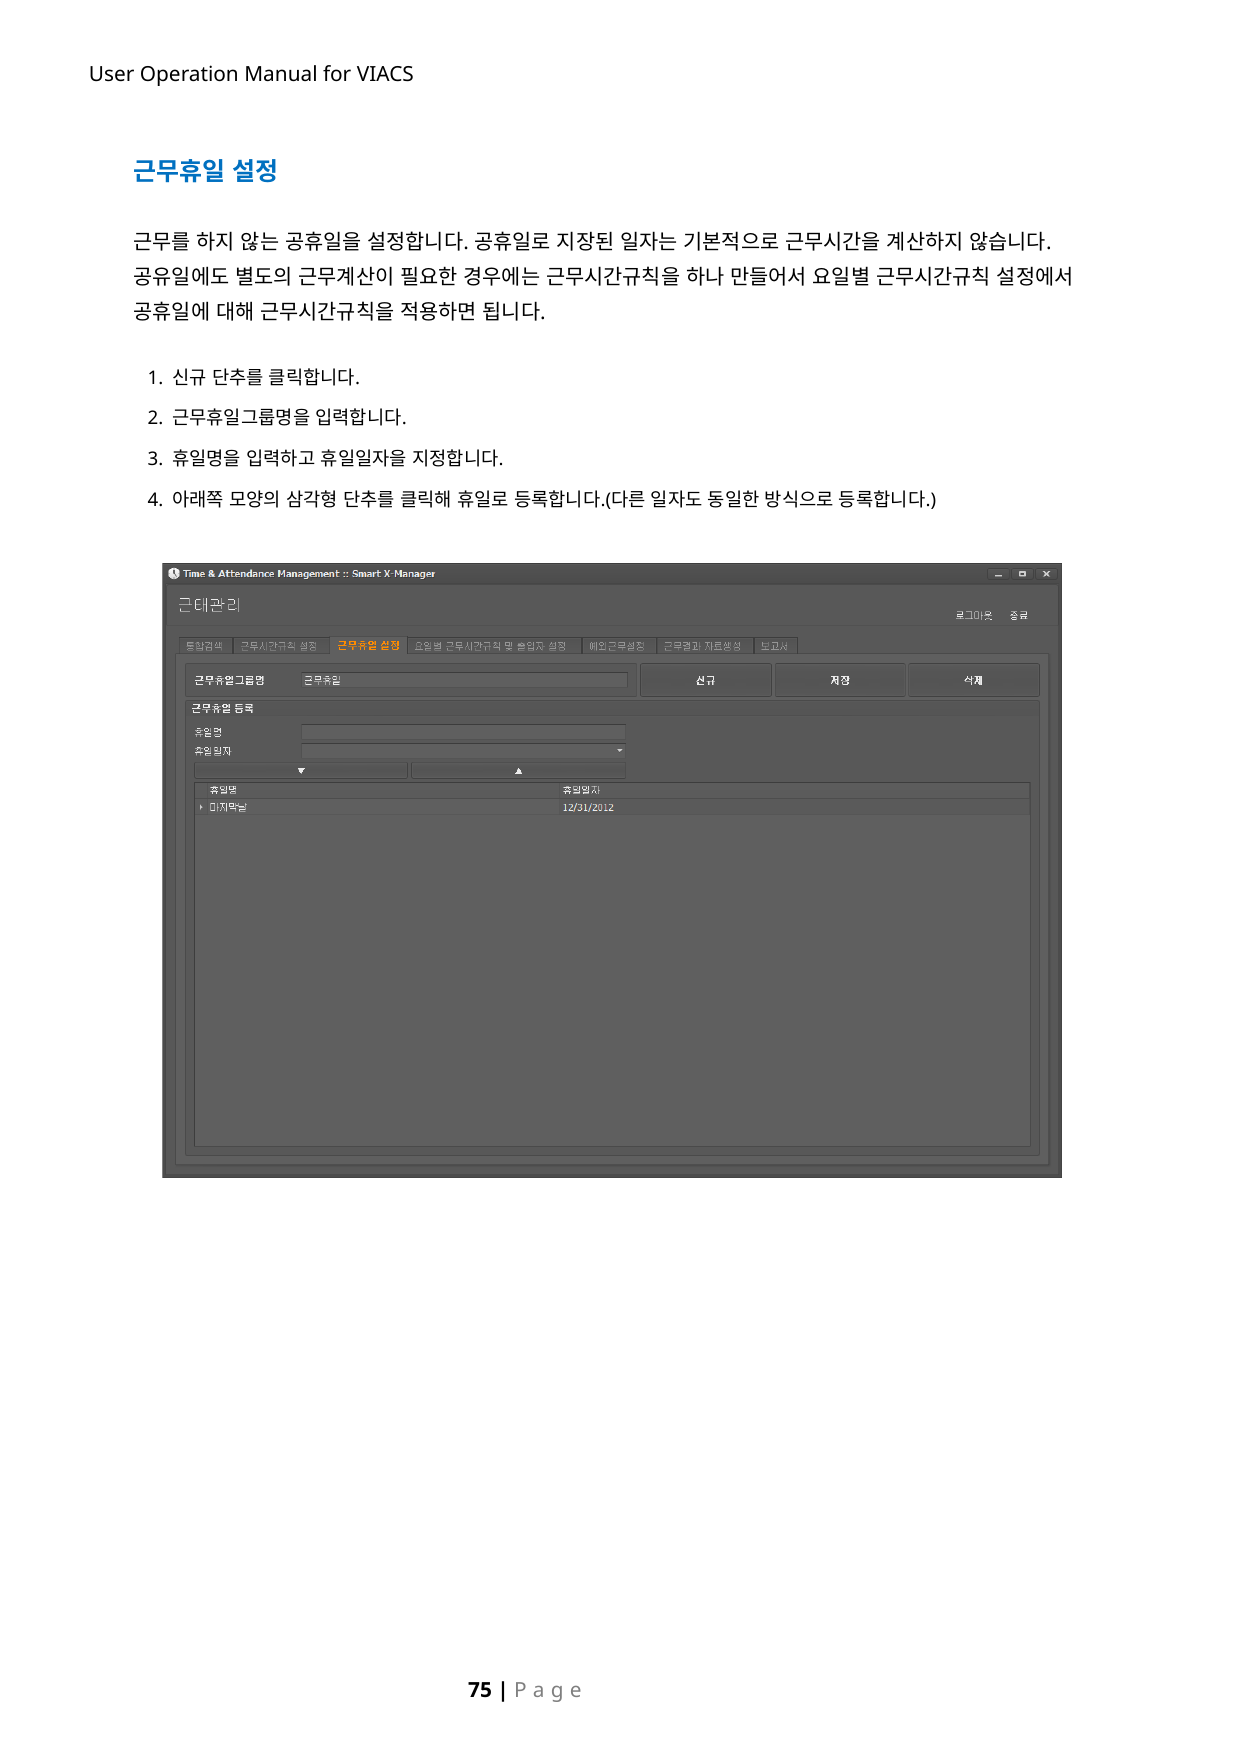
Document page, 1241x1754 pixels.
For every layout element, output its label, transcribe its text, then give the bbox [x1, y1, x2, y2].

list 아래쪽 모양의 삼각형 단추를 클릭해 휴일로 등록합니다.(다른 일자도 동일한 방식으로 등록합니다.) [133, 484, 1152, 512]
text 근무를 하지 않는 공휴일을 설정합니다. 공휴일로 지장된 일자는 기본적으로 근무시간을 계산하지 않습니다. 공유일에도 별도의 근무계산이 필요한 경우에는 근무시간규칙을 하나 만들어서 요일별 근무시간규칙 설정에서 공휴일에 대해 근무시간규칙을 적용하면 됩니다. [133, 225, 1152, 325]
picture [162, 563, 1062, 1178]
list 근무휴일그룹명을 입력합니다. [133, 403, 1152, 430]
list 휴일명을 입력하고 휴일일자을 지정합니다. [133, 444, 1152, 471]
text 근무휴일 설정 [133, 151, 1152, 187]
list 신규 단추를 클릭합니다. [133, 362, 1152, 389]
